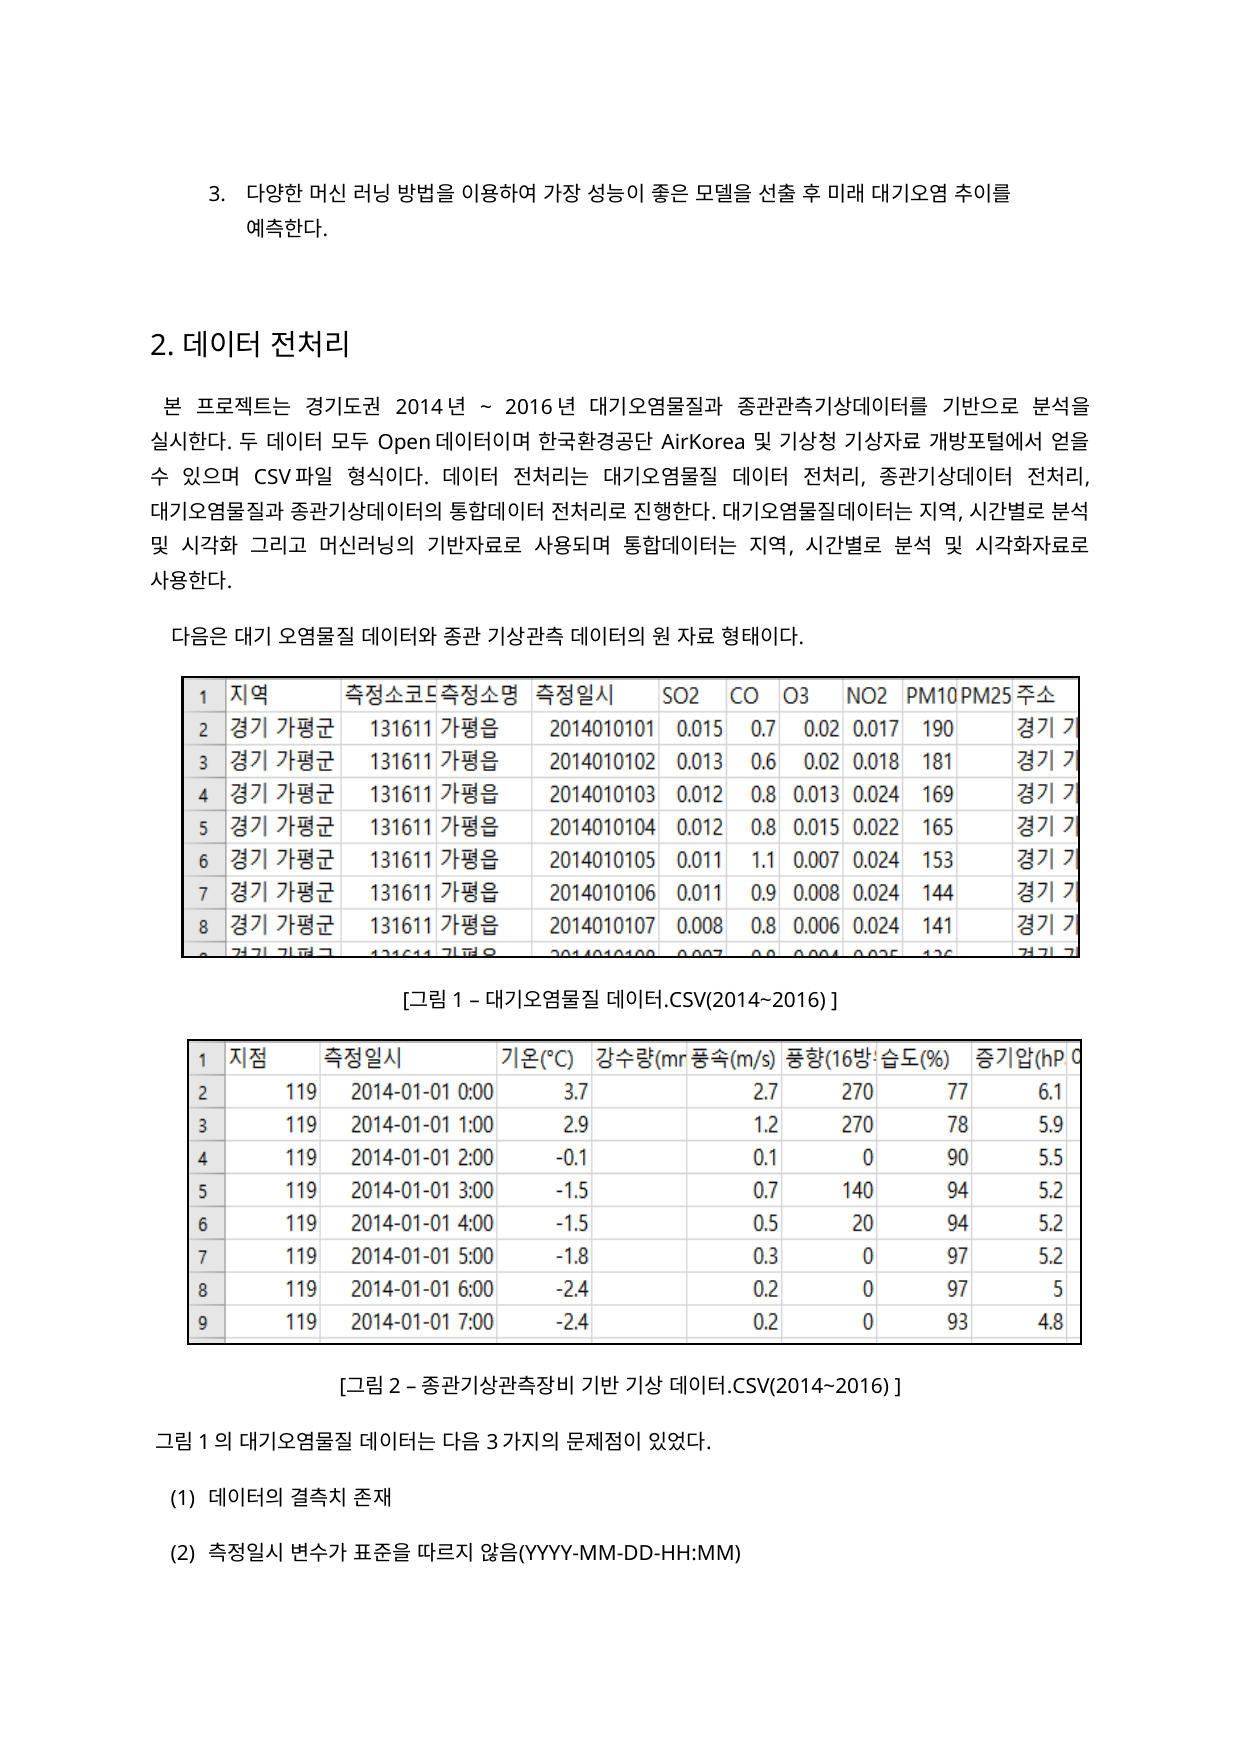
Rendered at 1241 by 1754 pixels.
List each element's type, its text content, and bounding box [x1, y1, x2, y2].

picture [189, 1041, 1080, 1343]
picture [184, 678, 1078, 956]
text [그림1 – 대기오염물질 데이터.CSV(2014~2016) ] [150, 983, 1090, 1013]
list 데이터의 결측치 존재 [170, 1481, 1090, 1511]
list 다양한 머신 러닝 방법을 이용하여 가장 성능이 좋은 모델을 선출 후 미래 대기오염 추이를 예측한다. [208, 177, 1090, 242]
text 2. 데이터 전처리 [150, 321, 1090, 363]
list 측정일시 변수가 표준을 따르지 않음(YYYY-MM-DD-HH:MM) [170, 1537, 1090, 1567]
text [그림2 – 종관기상관측장비 기반 기상 데이터.CSV(2014~2016) ] [150, 1370, 1090, 1400]
text 그림1의 대기오염물질 데이터는 다음 3가지의 문제점이 있었다. [150, 1425, 1090, 1456]
text 본 프로젝트는 경기도권 2014년 ~ 2016년 대기오염물질과 종관관측기상데이터를 기반으로 분석을 실시한다. 두 데이터 모두 Open데이터이며 한국환경공단 AirKorea 및 기상청 기상자료 개방포털에서 얻을 수 있으며 CSV파일 형식이다. 데이터 전처리는 대기오염물질 데이터 전처리, 종관기상데이터 전처리, 대기오염물질과 종관기상데이터의 통합데이터 전처리로 진행한다. 대기오염물질데이터는 지역, 시간별로 분석 및 시각화 그리고 머신러닝의 기반자료로 사용되며 통합데이터는 지역, 시간별로 분석 및 시각화자료로 사용한다. [150, 391, 1090, 595]
text 다음은 대기 오염물질 데이터와 종관 기상관측 데이터의 원 자료 형태이다. [150, 620, 1090, 651]
